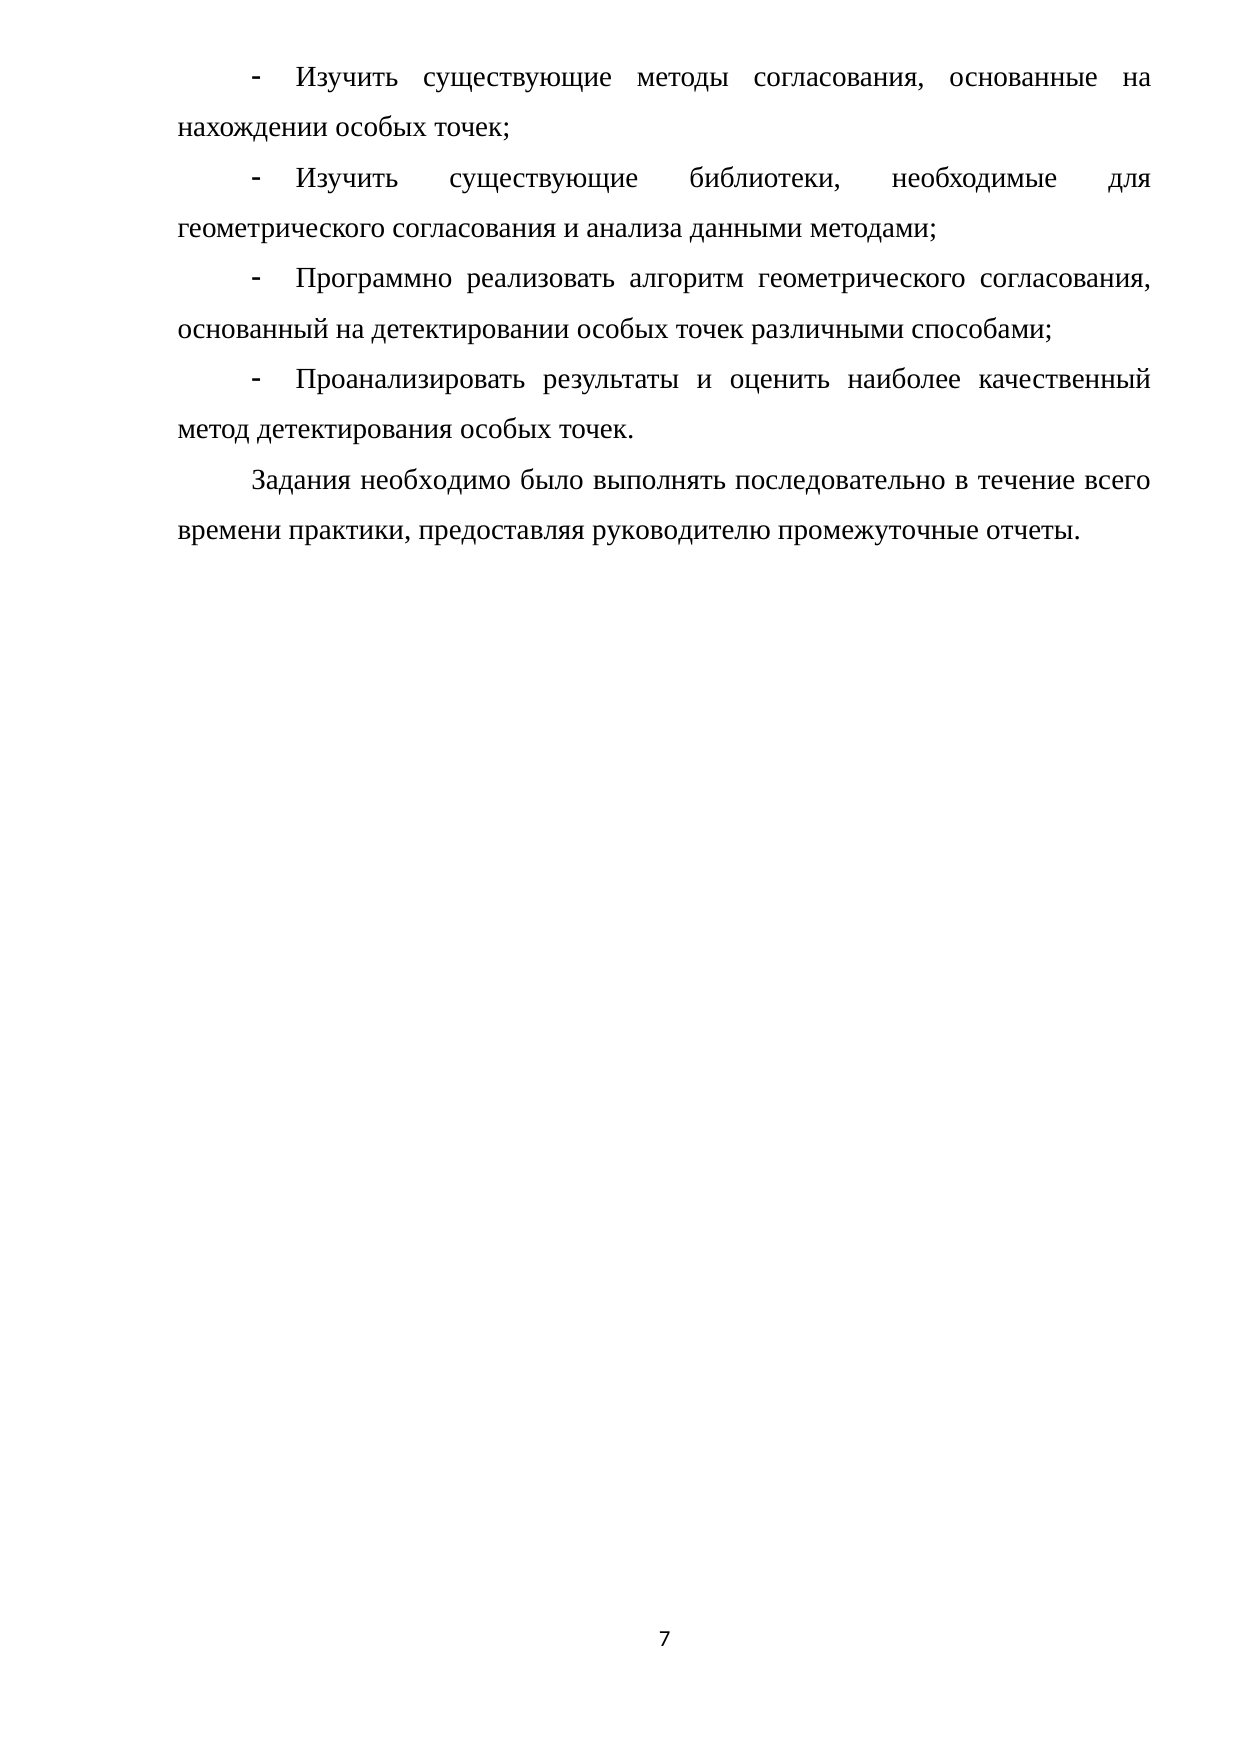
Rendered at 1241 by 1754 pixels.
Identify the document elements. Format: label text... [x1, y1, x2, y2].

list Проанализировать результаты и оценить наиболее качественный метод детектирования особых точек. [177, 361, 1152, 445]
text Задания необходимо было выполнять последовательно в течение всего времени практики, предоставляя руководителю промежуточные отчеты. [177, 462, 1152, 546]
list Программно реализовать алгоритм геометрического согласования, основанный на детектировании особых точек различными способами; [177, 261, 1152, 344]
list Изучить существующие библиотеки, необходимые для геометрического согласования и анализа данными методами; [177, 160, 1152, 244]
list Изучить существующие методы согласования, основанные на нахождении особых точек; [177, 59, 1152, 143]
